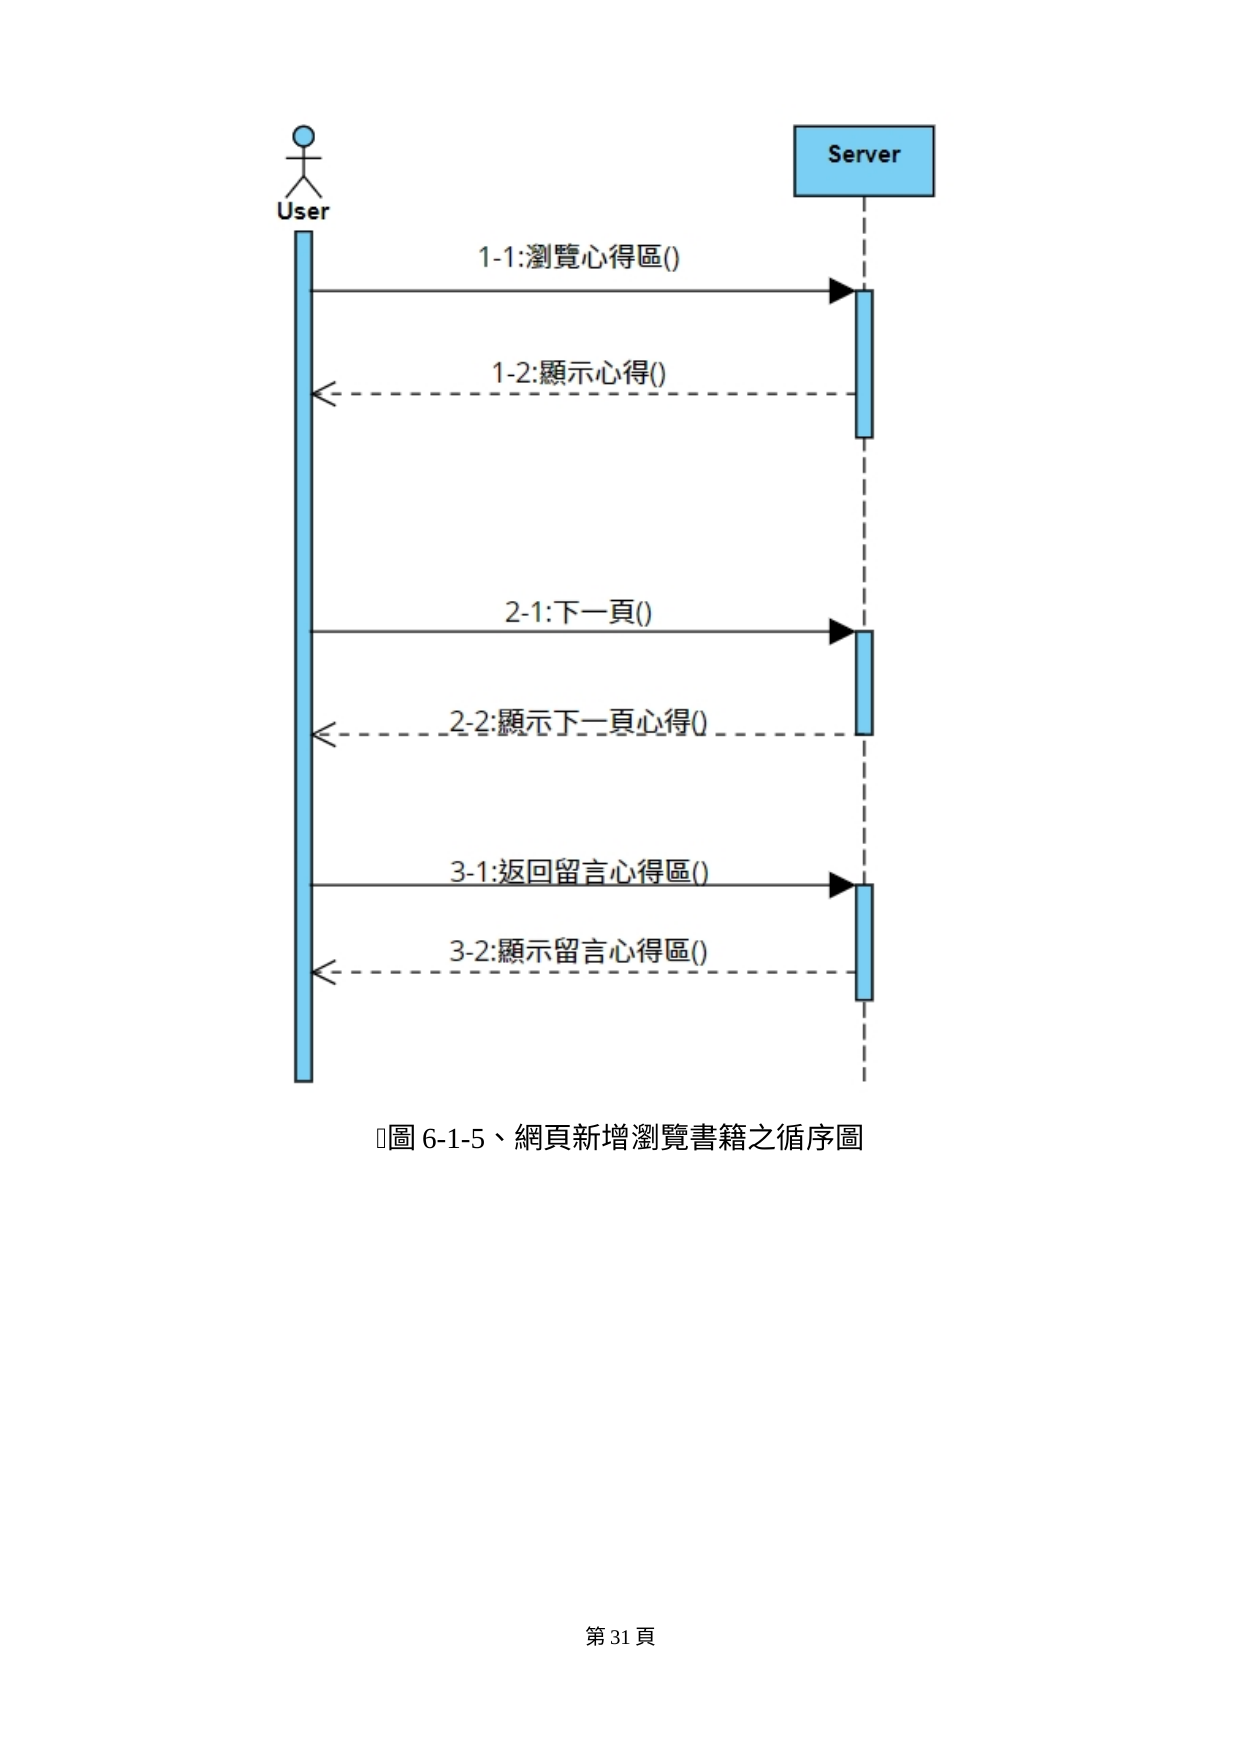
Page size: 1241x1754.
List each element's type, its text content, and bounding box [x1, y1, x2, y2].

picture [193, 104, 1047, 1115]
text 圖6-1-5、網頁新增瀏覽書籍之循序圖 [89, 1114, 1152, 1157]
